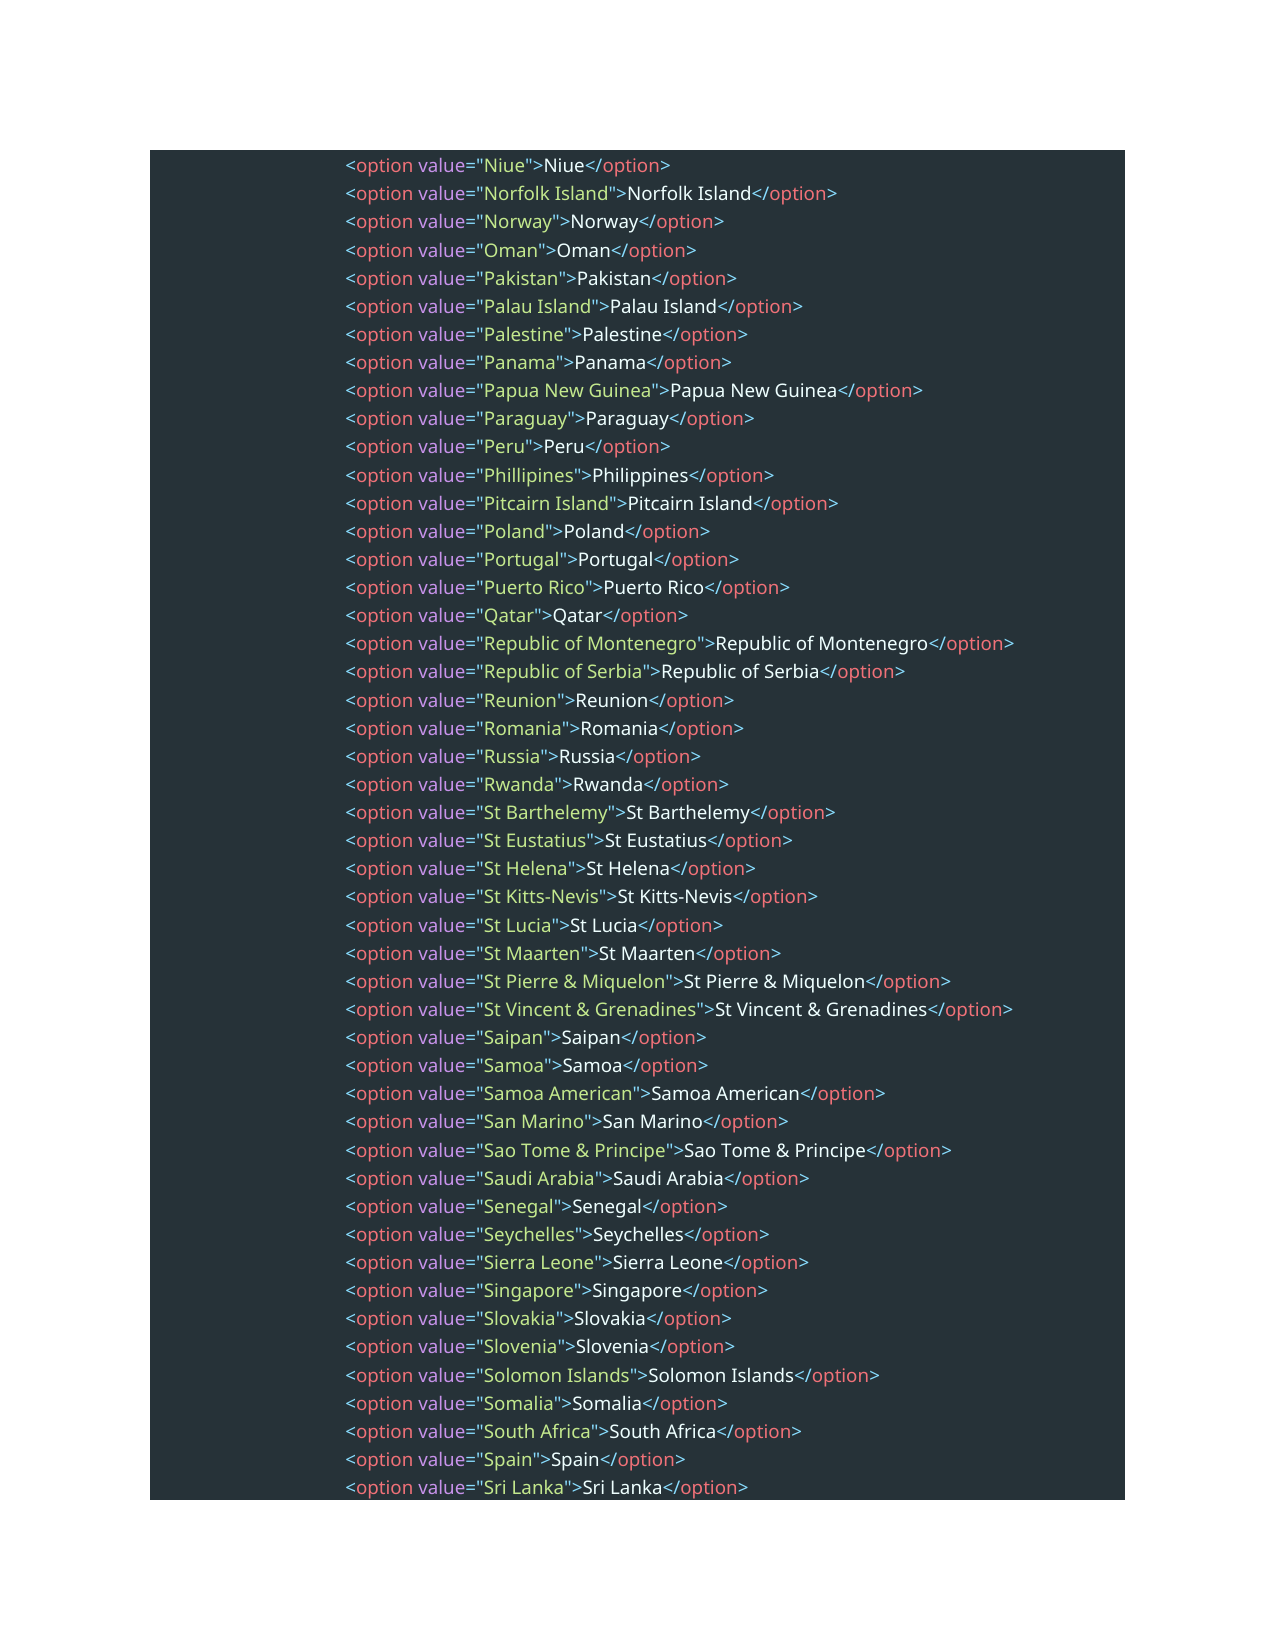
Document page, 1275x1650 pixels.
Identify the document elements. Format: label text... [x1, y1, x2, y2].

text <option value="Solomon Islands">Solomon Islands</option> [150, 1359, 1125, 1387]
text <option value="Panama">Panama</option> [150, 347, 1125, 375]
text <option value="San Marino">San Marino</option> [150, 1106, 1125, 1134]
text <option value="Saipan">Saipan</option> [150, 1022, 1125, 1050]
text <option value="Slovenia">Slovenia</option> [150, 1331, 1125, 1359]
text <option value="Spain">Spain</option> [150, 1444, 1125, 1472]
text <option value="South Africa">South Africa</option> [150, 1416, 1125, 1444]
text <option value="St Vincent & Grenadines">St Vincent & Grenadines</option> [150, 994, 1125, 1022]
text <option value="Samoa American">Samoa American</option> [150, 1078, 1125, 1106]
text <option value="Saudi Arabia">Saudi Arabia</option> [150, 1162, 1125, 1191]
text <option value="Russia">Russia</option> [150, 741, 1125, 769]
text <option value="Singapore">Singapore</option> [150, 1275, 1125, 1303]
text <option value="Niue">Niue</option> [150, 150, 1125, 178]
text <option value="St Helena">St Helena</option> [150, 853, 1125, 881]
text <option value="St Maarten">St Maarten</option> [150, 937, 1125, 966]
text <option value="Norway">Norway</option> [150, 206, 1125, 234]
text <option value="Somalia">Somalia</option> [150, 1387, 1125, 1416]
text <option value="Sierra Leone">Sierra Leone</option> [150, 1247, 1125, 1275]
text <option value="St Lucia">St Lucia</option> [150, 909, 1125, 937]
text <option value="Norfolk Island">Norfolk Island</option> [150, 178, 1125, 206]
text <option value="Senegal">Senegal</option> [150, 1191, 1125, 1219]
text <option value="Samoa">Samoa</option> [150, 1050, 1125, 1078]
text <option value="Palau Island">Palau Island</option> [150, 291, 1125, 319]
text <option value="St Eustatius">St Eustatius</option> [150, 825, 1125, 853]
text <option value="Republic of Montenegro">Republic of Montenegro</option> [150, 628, 1125, 656]
text <option value="Phillipines">Philippines</option> [150, 459, 1125, 487]
text <option value="Palestine">Palestine</option> [150, 319, 1125, 347]
text <option value="Slovakia">Slovakia</option> [150, 1303, 1125, 1331]
text <option value="Republic of Serbia">Republic of Serbia</option> [150, 656, 1125, 684]
text <option value="Paraguay">Paraguay</option> [150, 403, 1125, 431]
text <option value="Sri Lanka">Sri Lanka</option> [150, 1472, 1125, 1500]
text <option value="Pakistan">Pakistan</option> [150, 262, 1125, 291]
text <option value="Rwanda">Rwanda</option> [150, 769, 1125, 797]
text <option value="Seychelles">Seychelles</option> [150, 1219, 1125, 1247]
text <option value="Poland">Poland</option> [150, 516, 1125, 544]
text <option value="Sao Tome & Principe">Sao Tome & Principe</option> [150, 1134, 1125, 1162]
text <option value="Oman">Oman</option> [150, 234, 1125, 262]
text <option value="St Barthelemy">St Barthelemy</option> [150, 797, 1125, 825]
text <option value="Romania">Romania</option> [150, 712, 1125, 741]
text <option value="Peru">Peru</option> [150, 431, 1125, 459]
text <option value="Qatar">Qatar</option> [150, 600, 1125, 628]
text <option value="St Kitts-Nevis">St Kitts-Nevis</option> [150, 881, 1125, 909]
text <option value="St Pierre & Miquelon">St Pierre & Miquelon</option> [150, 966, 1125, 994]
text <option value="Pitcairn Island">Pitcairn Island</option> [150, 487, 1125, 516]
text <option value="Portugal">Portugal</option> [150, 544, 1125, 572]
text <option value="Puerto Rico">Puerto Rico</option> [150, 572, 1125, 600]
text <option value="Reunion">Reunion</option> [150, 684, 1125, 712]
text <option value="Papua New Guinea">Papua New Guinea</option> [150, 375, 1125, 403]
